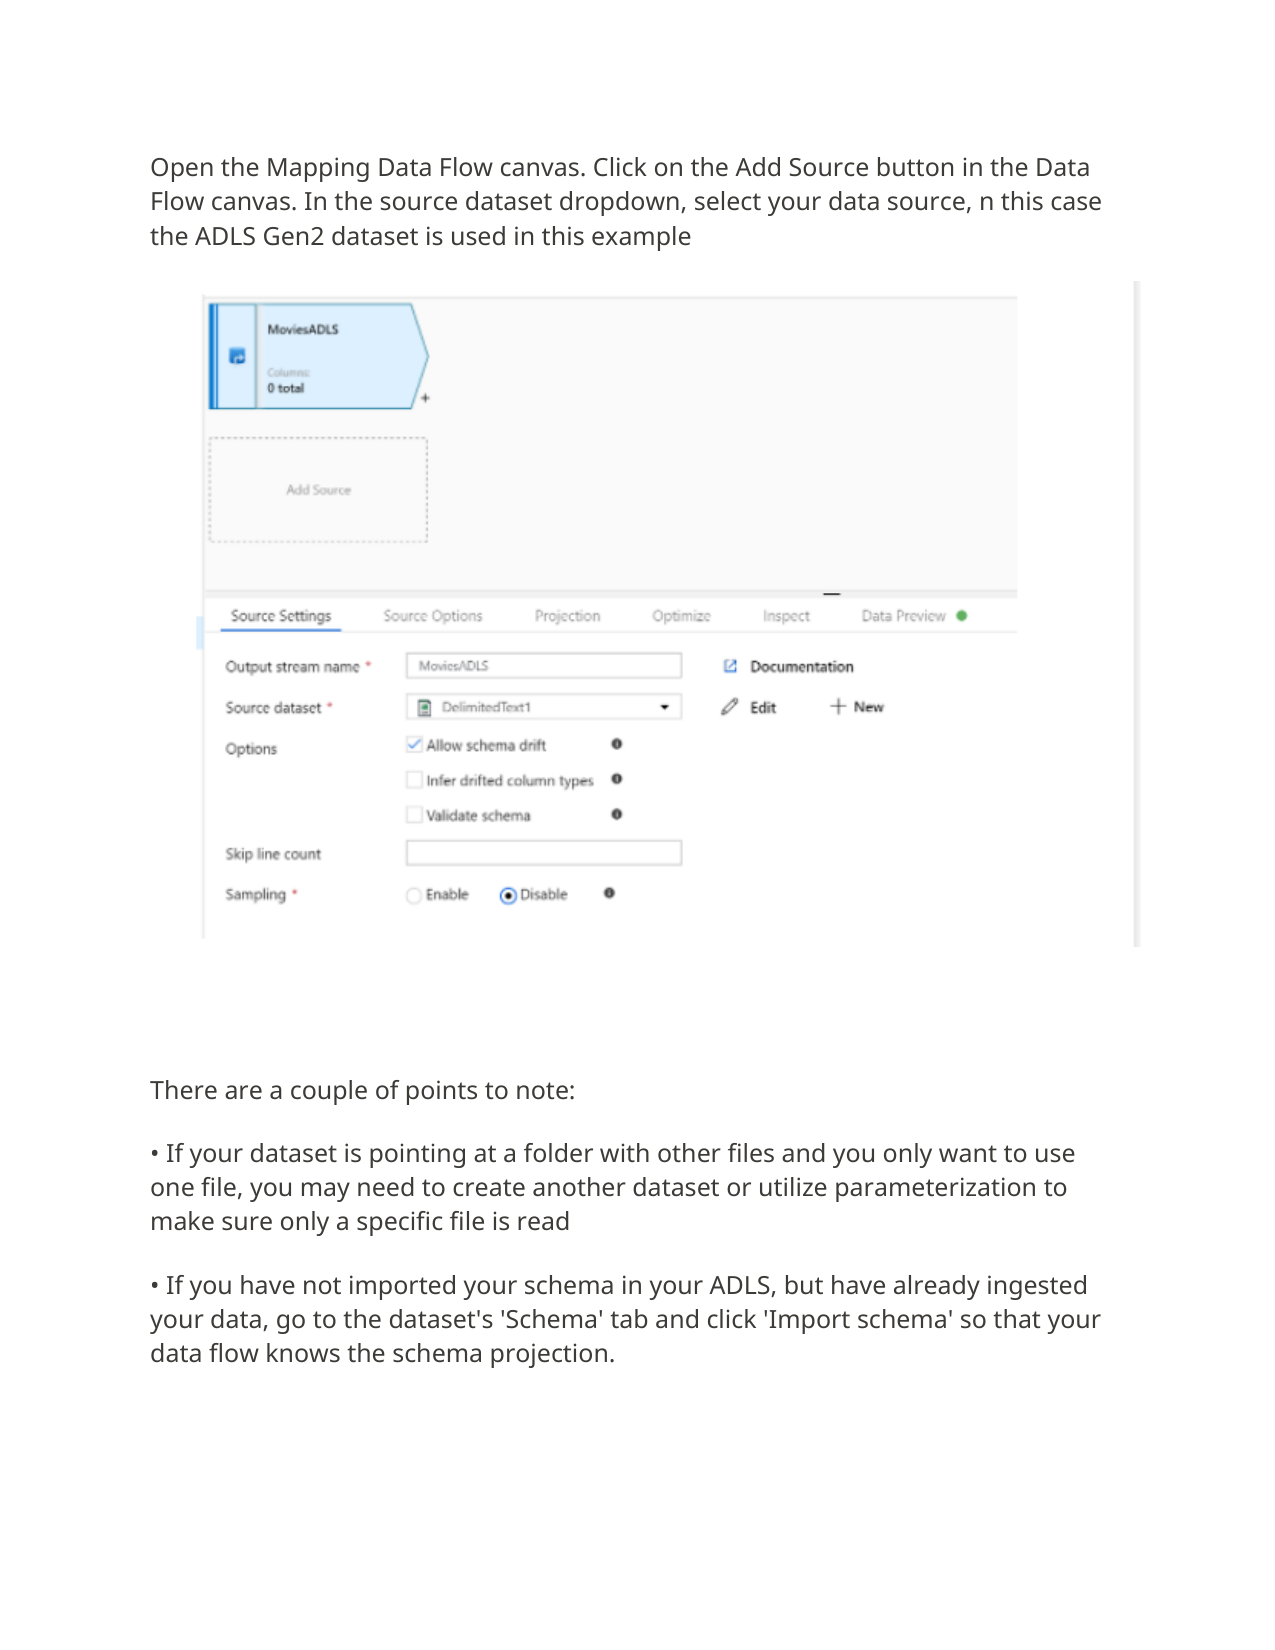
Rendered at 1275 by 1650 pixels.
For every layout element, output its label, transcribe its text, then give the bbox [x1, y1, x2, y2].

picture [150, 281, 1141, 947]
text Open the Mapping Data Flow canvas. Click on the Add Source button in the Data Flow canvas. In the source dataset dropdown, select your data source, n this case the ADLS Gen2 dataset is used in this example [150, 150, 1125, 252]
text There are a couple of points to note: [150, 1073, 1125, 1107]
text • If you have not imported your schema in your ADLS, but have already ingested your data, go to the dataset's 'Schema' tab and click 'Import schema' so that your data flow knows the schema projection. [150, 1267, 1125, 1369]
text • If your dataset is pointing at a folder with other files and you only want to use one file, you may need to create another dataset or utilize parameterization to make sure only a specific file is read [150, 1136, 1125, 1238]
